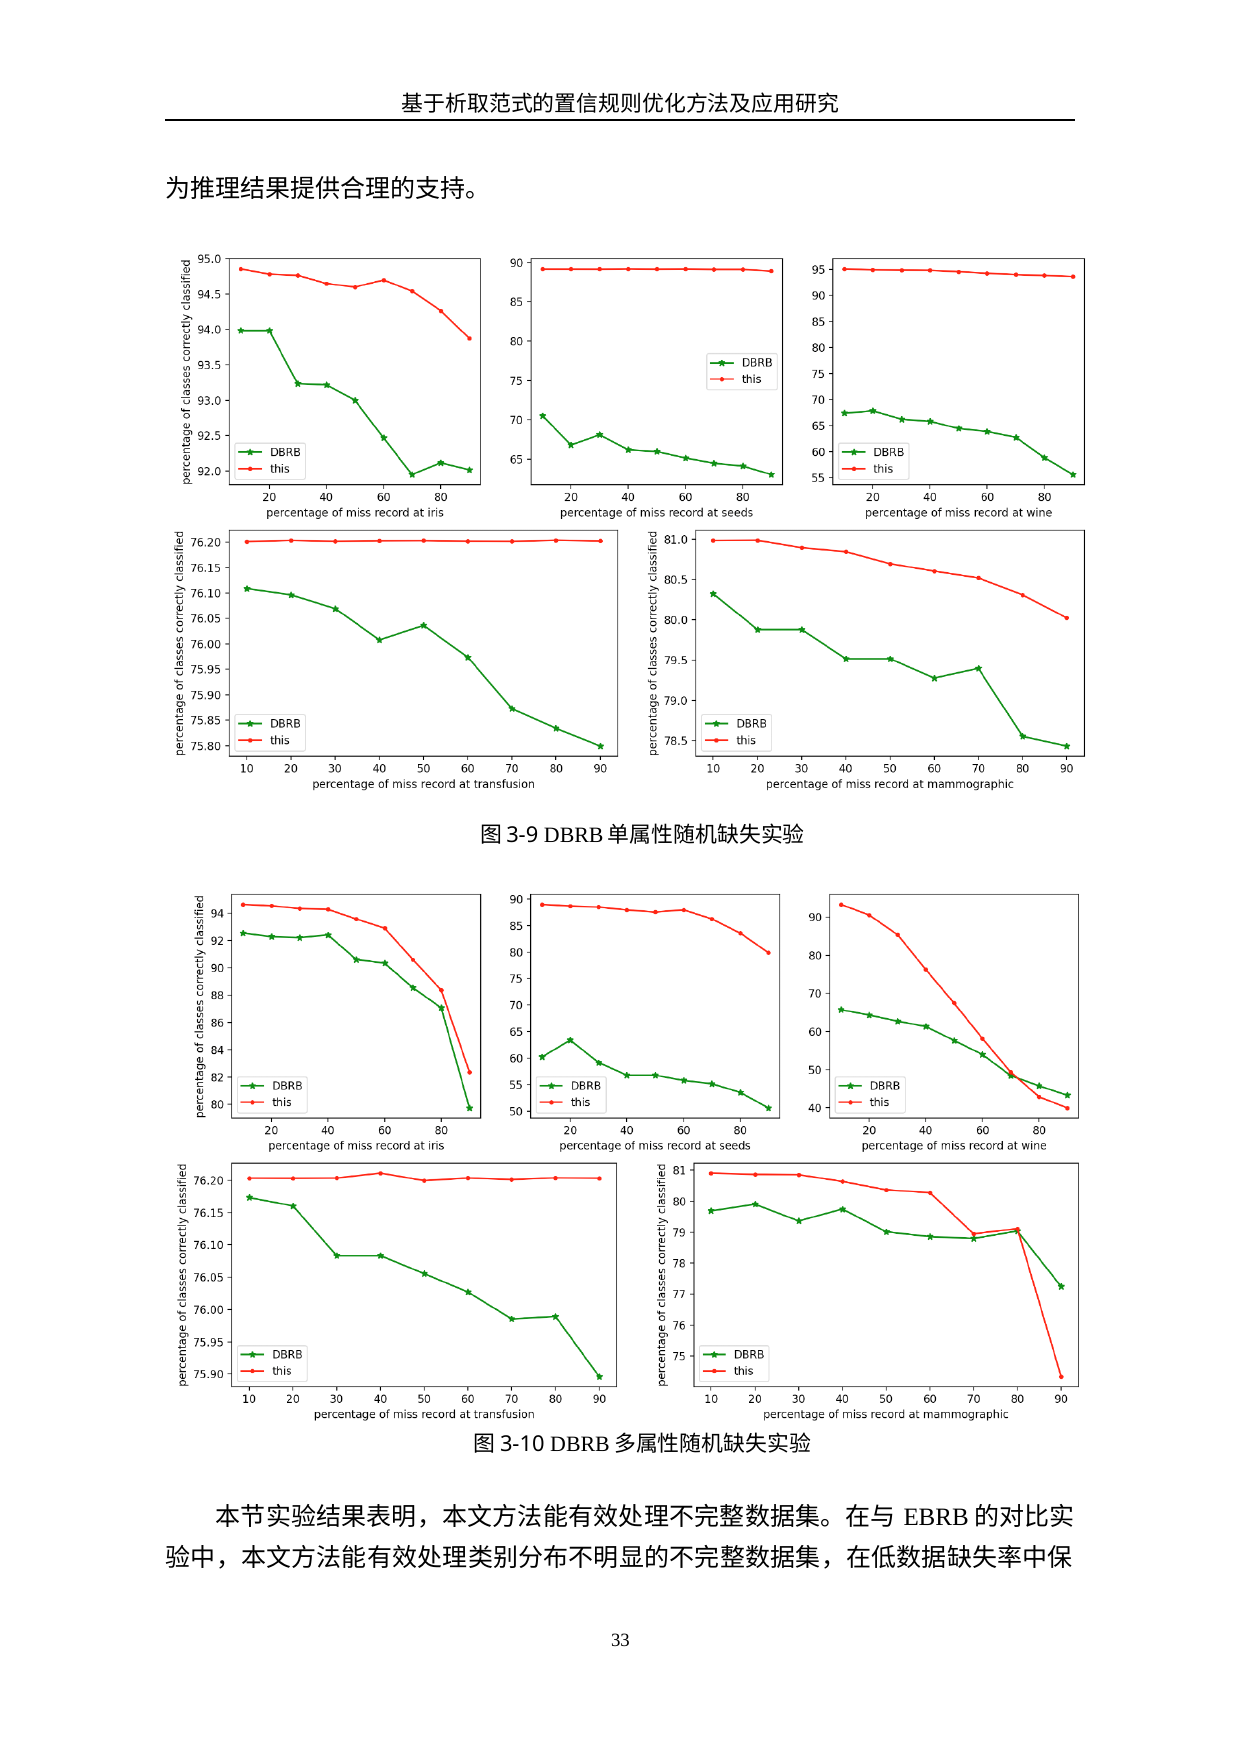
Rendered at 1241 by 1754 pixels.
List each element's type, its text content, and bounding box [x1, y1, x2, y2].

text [165, 1492, 1075, 1575]
text 图3-10 DBRB多属性随机缺失实验 [165, 1426, 1075, 1458]
text 图3-9 DBRB单属性随机缺失实验 [165, 817, 1075, 848]
picture [165, 882, 1140, 1424]
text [165, 164, 1075, 206]
picture [165, 239, 1140, 801]
